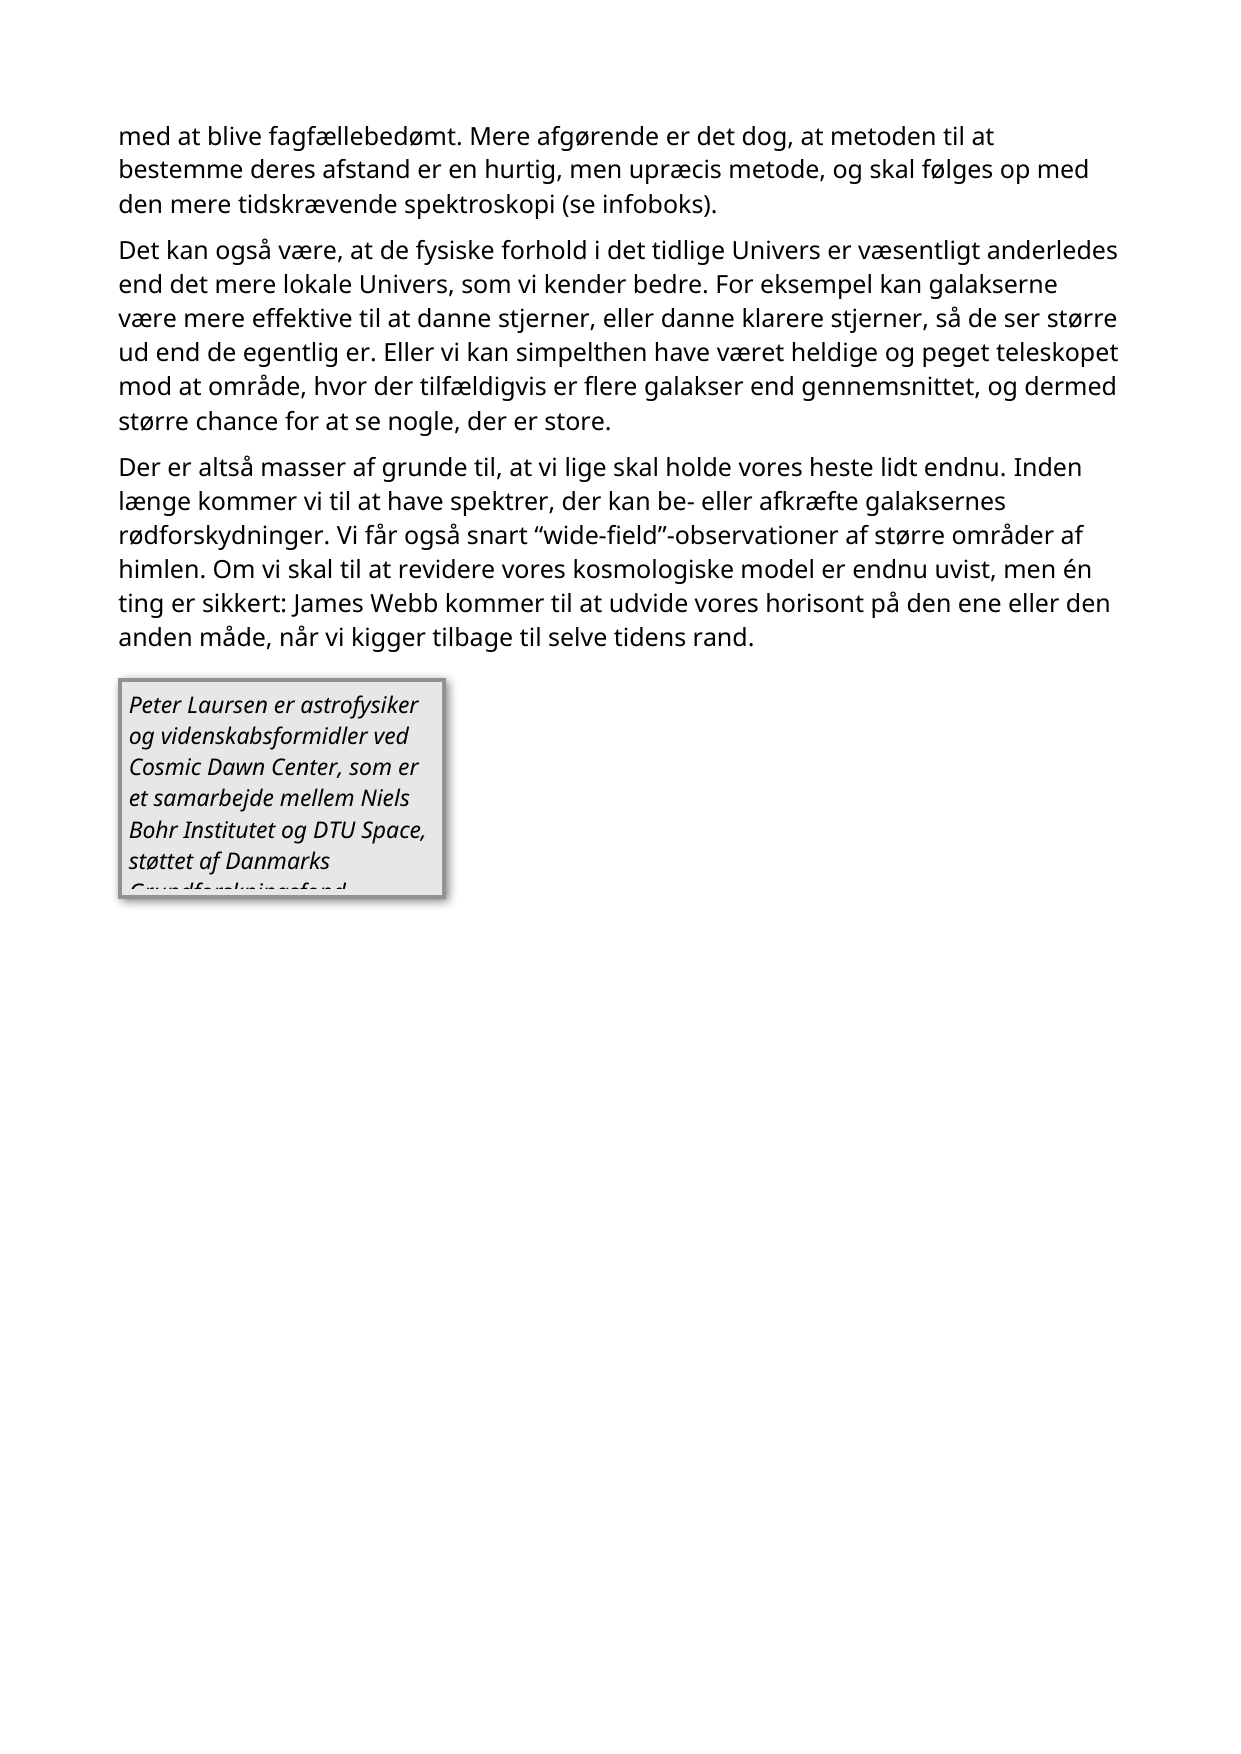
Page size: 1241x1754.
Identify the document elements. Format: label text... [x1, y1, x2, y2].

text Det kan også være, at de fysiske forhold i det tidlige Univers er væsentligt anderledes end det mere lokale Univers, som vi kender bedre. For eksempel kan galakserne være mere effektive til at danne stjerner, eller danne klarere stjerner, så de ser større ud end de egentlig er. Eller vi kan simpelthen have været heldige og peget teleskopet mod at område, hvor der tilfældigvis er flere galakser end gennemsnittet, og dermed større chance for at se nogle, der er store. [118, 233, 1122, 437]
text Der er altså masser af grunde til, at vi lige skal holde vores heste lidt endnu. Inden længe kommer vi til at have spektrer, der kan be- eller afkræfte galaksernes rødforskydninger. Vi får også snart “wide-field”-observationer af større områder af himlen. Om vi skal til at revidere vores kosmologiske model er endnu uvist, men én ting er sikkert: James Webb kommer til at udvide vores horisont på den ene eller den anden måde, når vi kigger tilbage til selve tidens rand. [118, 450, 1122, 654]
